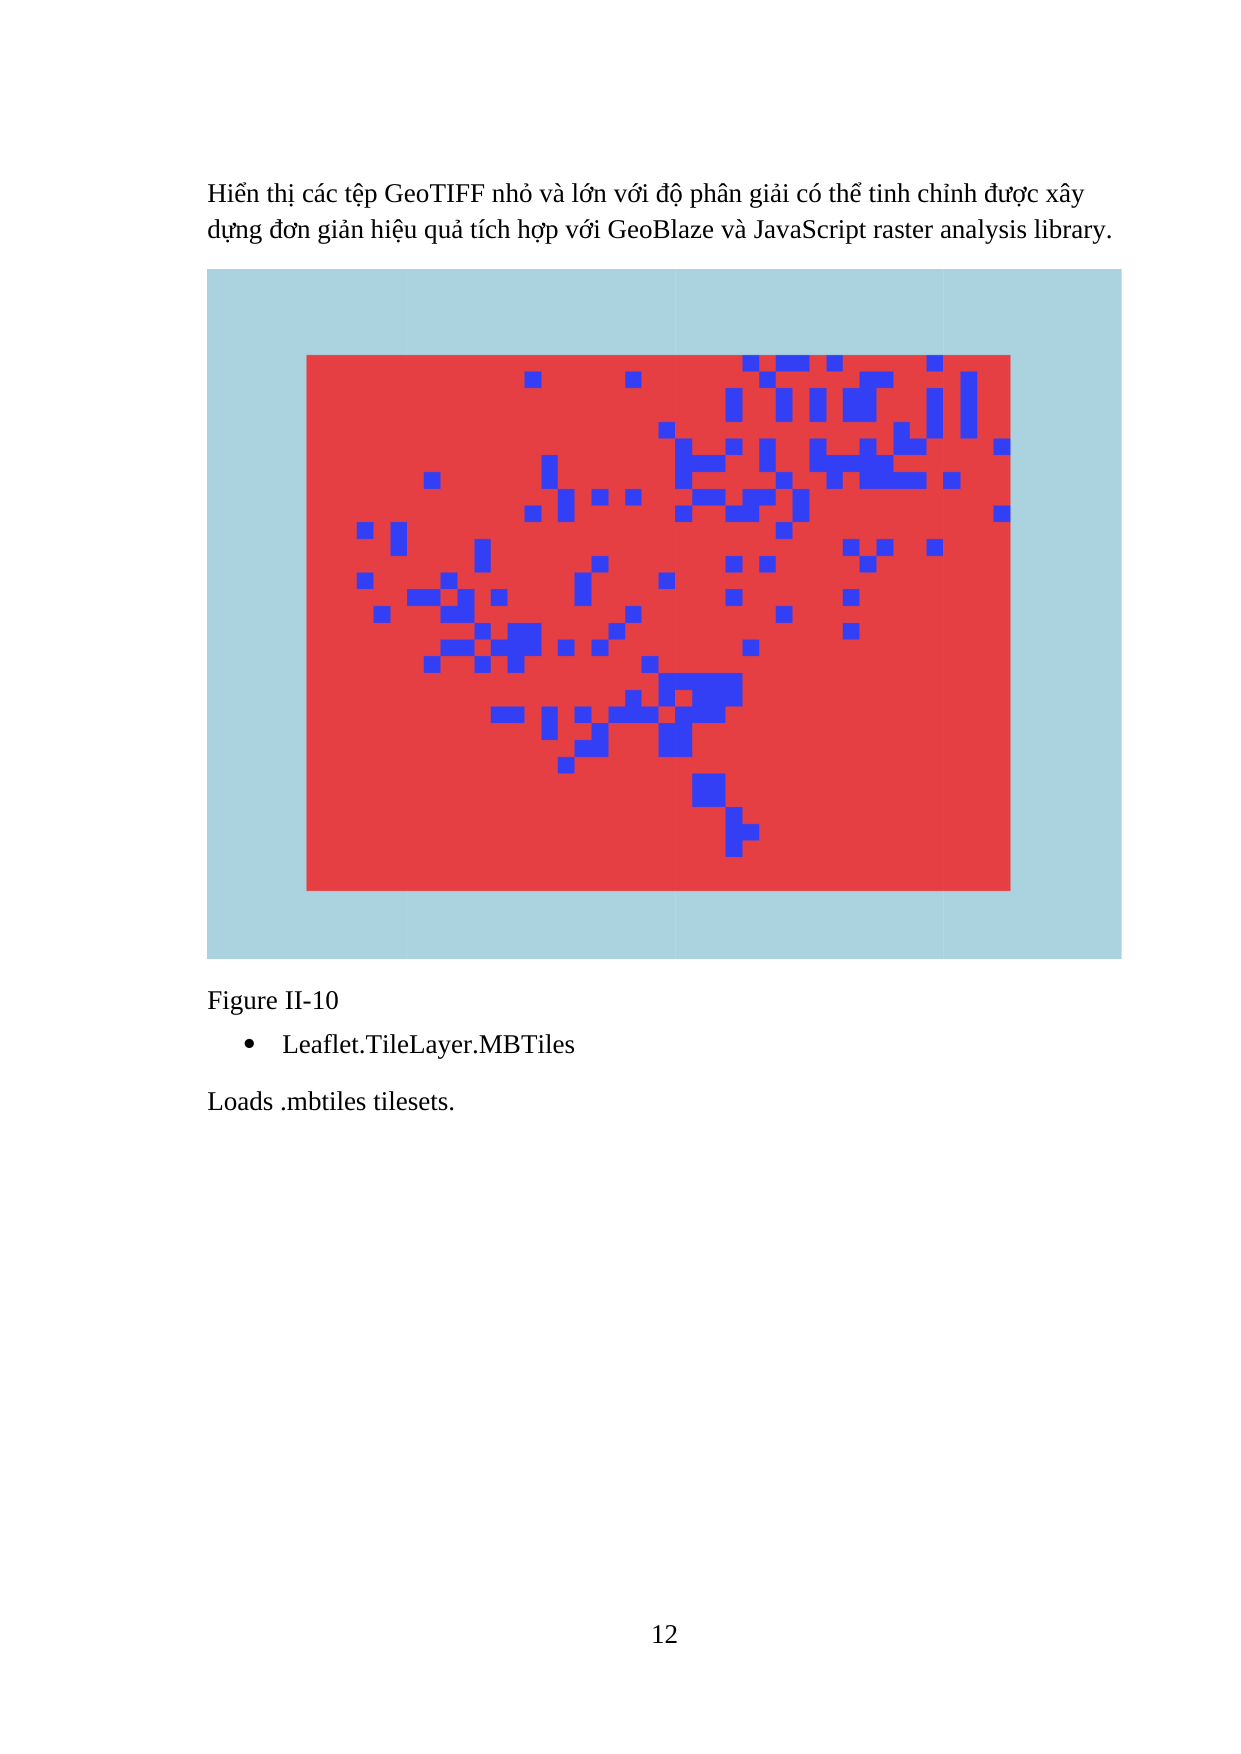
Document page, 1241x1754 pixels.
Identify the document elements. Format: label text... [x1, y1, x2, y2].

text Hiển thị các tệp GeoTIFF nhỏ và lớn với độ phân giải có thể tinh chỉnh được xây dựng đơn giản hiệu quả tích hợp với GeoBlaze và JavaScript raster analysis library. [207, 177, 1122, 244]
list Leaflet.TileLayer.MBTiles [244, 1028, 1122, 1059]
picture [207, 269, 1122, 959]
text Loads .mbtiles tilesets. [207, 1085, 1122, 1116]
text Figure II-10 [207, 984, 1122, 1015]
